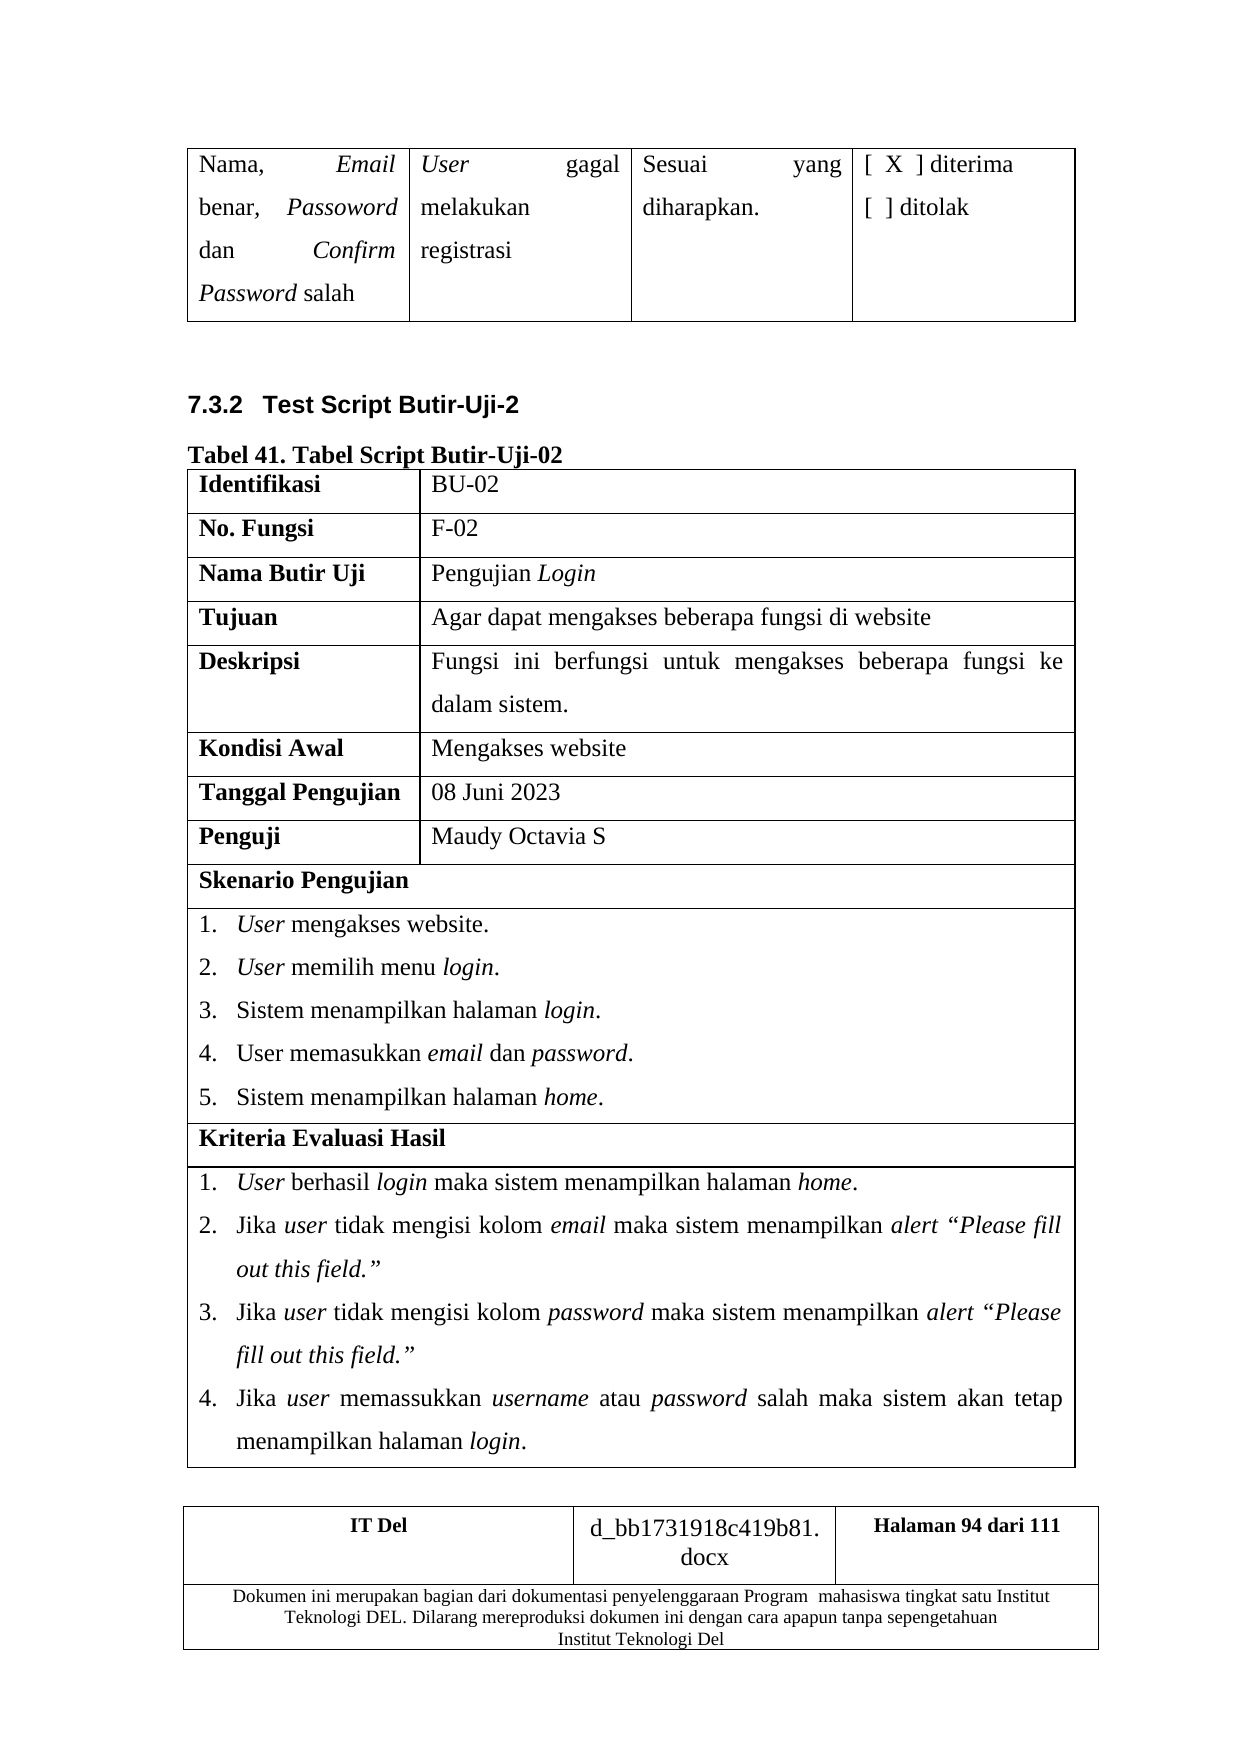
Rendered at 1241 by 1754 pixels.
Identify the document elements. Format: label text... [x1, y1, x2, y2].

table_cell User gagal melakukan registrasi [410, 149, 631, 321]
table_cell F-02 [421, 514, 1074, 557]
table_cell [632, 149, 852, 321]
table_cell Kondisi Awal [188, 733, 419, 776]
table_header Identifikasi [188, 470, 419, 512]
table_cell Nama Butir Uji [188, 558, 419, 601]
table_cell Fungsi ini berfungsi untuk mengakses beberapa fungsi ke dalam sistem. [421, 646, 1074, 732]
table_cell User berhasil login maka sistem menampilkan halaman home. Jika user tidak mengisi kolom email maka sistem menampilkan alert “Please fill out this field.” Jika user tidak mengisi kolom password maka sistem menampilkan alert “Please fill out this field.” Jika user memassukkan username atau password salah maka sistem akan tetap menampilkan halaman login. [188, 1168, 1074, 1467]
table_cell Deskripsi [188, 646, 419, 732]
table_cell Kriteria Evaluasi Hasil [188, 1124, 1074, 1166]
table_cell Maudy Octavia S [421, 821, 1074, 864]
table_cell Penguji [188, 821, 419, 864]
table_cell User mengakses website. User memilih menu login. Sistem menampilkan halaman login. User memasukkan email dan password. Sistem menampilkan halaman home. [188, 909, 1074, 1122]
table_cell Pengujian Login [421, 558, 1074, 601]
table_cell Tanggal Pengujian [188, 777, 419, 820]
table_cell 08 Juni 2023 [421, 777, 1074, 820]
table_cell Nama, Email benar, Passoword dan Confirm Password salah [188, 149, 409, 321]
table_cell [853, 149, 1074, 321]
table_cell Tujuan [188, 602, 419, 645]
table_cell No. Fungsi [188, 514, 419, 557]
subtitle Test Script Butir-Uji-2 [187, 390, 1092, 419]
table_cell Mengakses website [421, 733, 1074, 776]
text Tabel 41. Tabel Script Butir-Uji-02 [187, 440, 1092, 468]
table_cell Skenario Pengujian [188, 865, 1074, 908]
table_cell Agar dapat mengakses beberapa fungsi di website [421, 602, 1074, 645]
table_header BU-02 [421, 470, 1074, 512]
